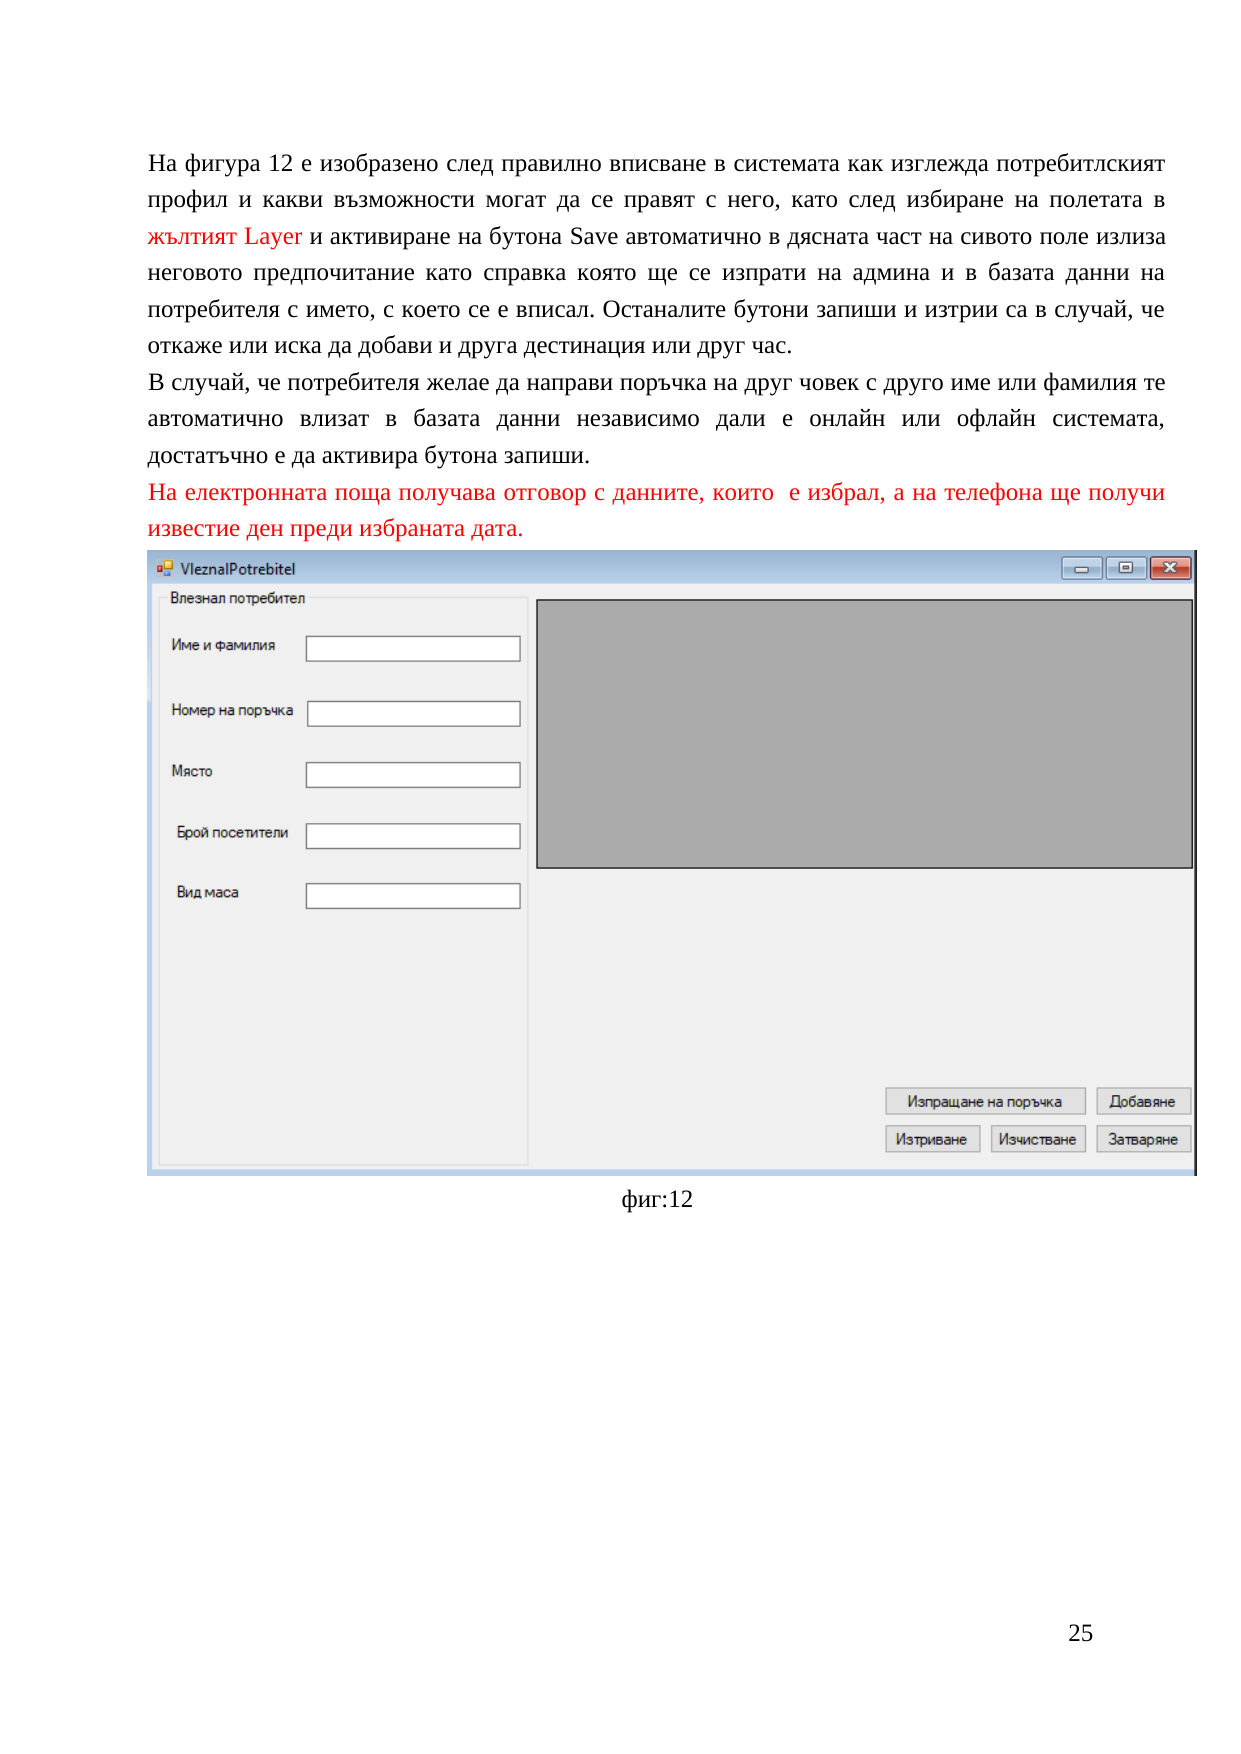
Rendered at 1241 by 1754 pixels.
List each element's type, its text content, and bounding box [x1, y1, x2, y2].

picture [147, 550, 1197, 1176]
text На електронната поща получава отговор с данните, които е избрал, а на телефона ще получи известие ден преди избраната дата. [147, 477, 1167, 542]
text фиг:12 [147, 1184, 1167, 1212]
text В случай, че потребителя желае да направи поръчка на друг човек с друго име или фамилия те автоматично влизат в базата данни независимо дали е онлайн или офлайн системата, достатъчно е да активира бутона запиши. [147, 367, 1167, 469]
text На фигура 12 е изобразено след правилно вписване в системата как изглежда потребитлският профил и какви възможности могат да се правят с него, като след избиране на полетата в жълтият Layer и активиране на бутона Save автоматично в дясната част на сивото поле излиза неговото предпочитание като справка която ще се изпрати на админа и в базата данни на потребителя с името, с което се е вписал. Останалите бутони запиши и изтрии са в случай, че откаже или иска да добави и друга дестинация или друг час. [147, 148, 1167, 359]
